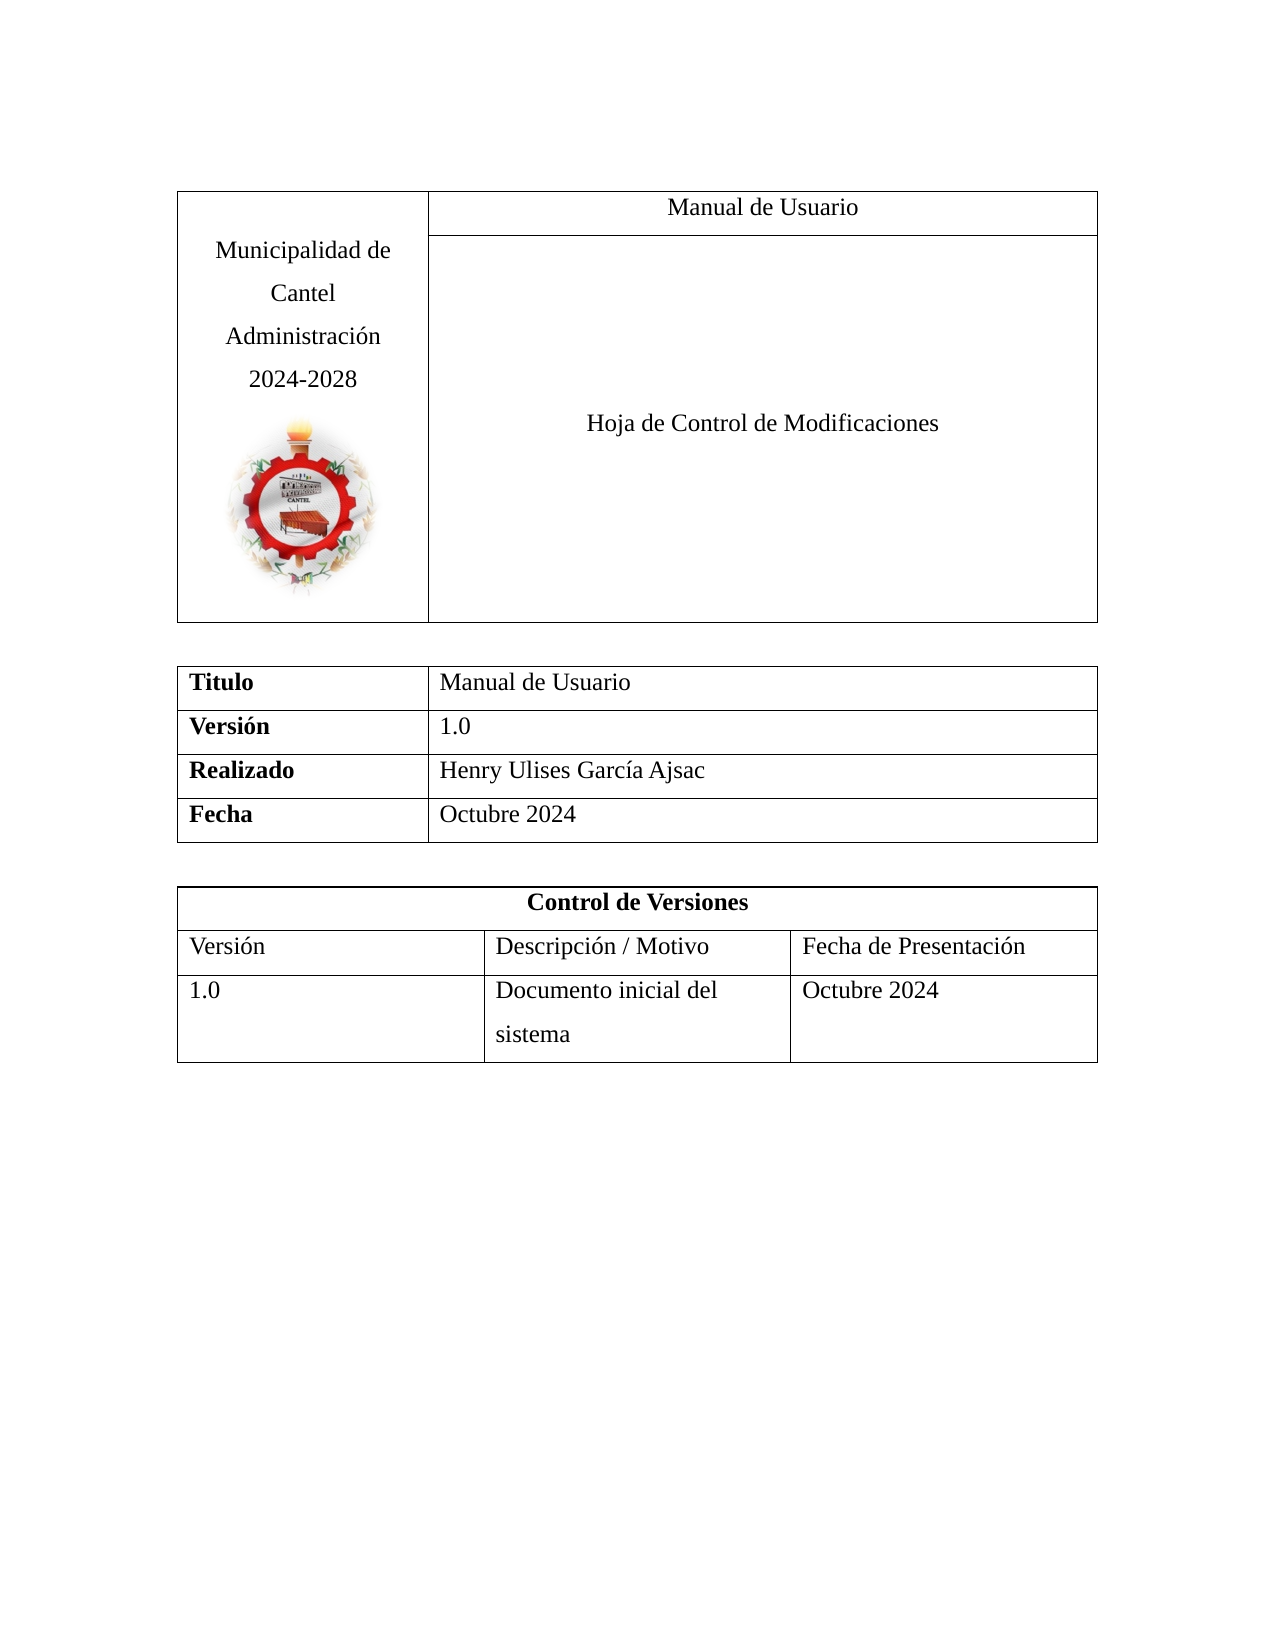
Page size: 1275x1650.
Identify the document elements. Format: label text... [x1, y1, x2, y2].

picture [247, 438, 359, 577]
table_cell Fecha de Presentación [791, 931, 1097, 974]
table_cell Versión [178, 931, 484, 974]
table_header Control de Versiones [178, 888, 1097, 930]
table_cell Octubre 2024 [429, 799, 1097, 842]
table_cell Descripción / Motivo [485, 931, 790, 974]
table_cell Henry Ulises García Ajsac [429, 755, 1097, 798]
table_header Manual de Usuario [429, 192, 1097, 235]
table_cell Octubre 2024 [791, 976, 1097, 1062]
table_header Municipalidad de Cantel Administración 2024-2028 [178, 192, 428, 622]
table_cell Realizado [178, 755, 428, 798]
table_header Manual de Usuario [429, 667, 1097, 710]
table_cell Versión [178, 711, 428, 754]
table_cell Hoja de Control de Modificaciones [429, 236, 1097, 622]
table_cell 1.0 [429, 711, 1097, 754]
table_header Manual de Usuario [226, 417, 380, 598]
table_cell Fecha [178, 799, 428, 842]
table_cell Documento inicial del sistema [485, 976, 790, 1062]
table_cell 1.0 [178, 976, 484, 1062]
table_header Titulo [178, 667, 428, 710]
